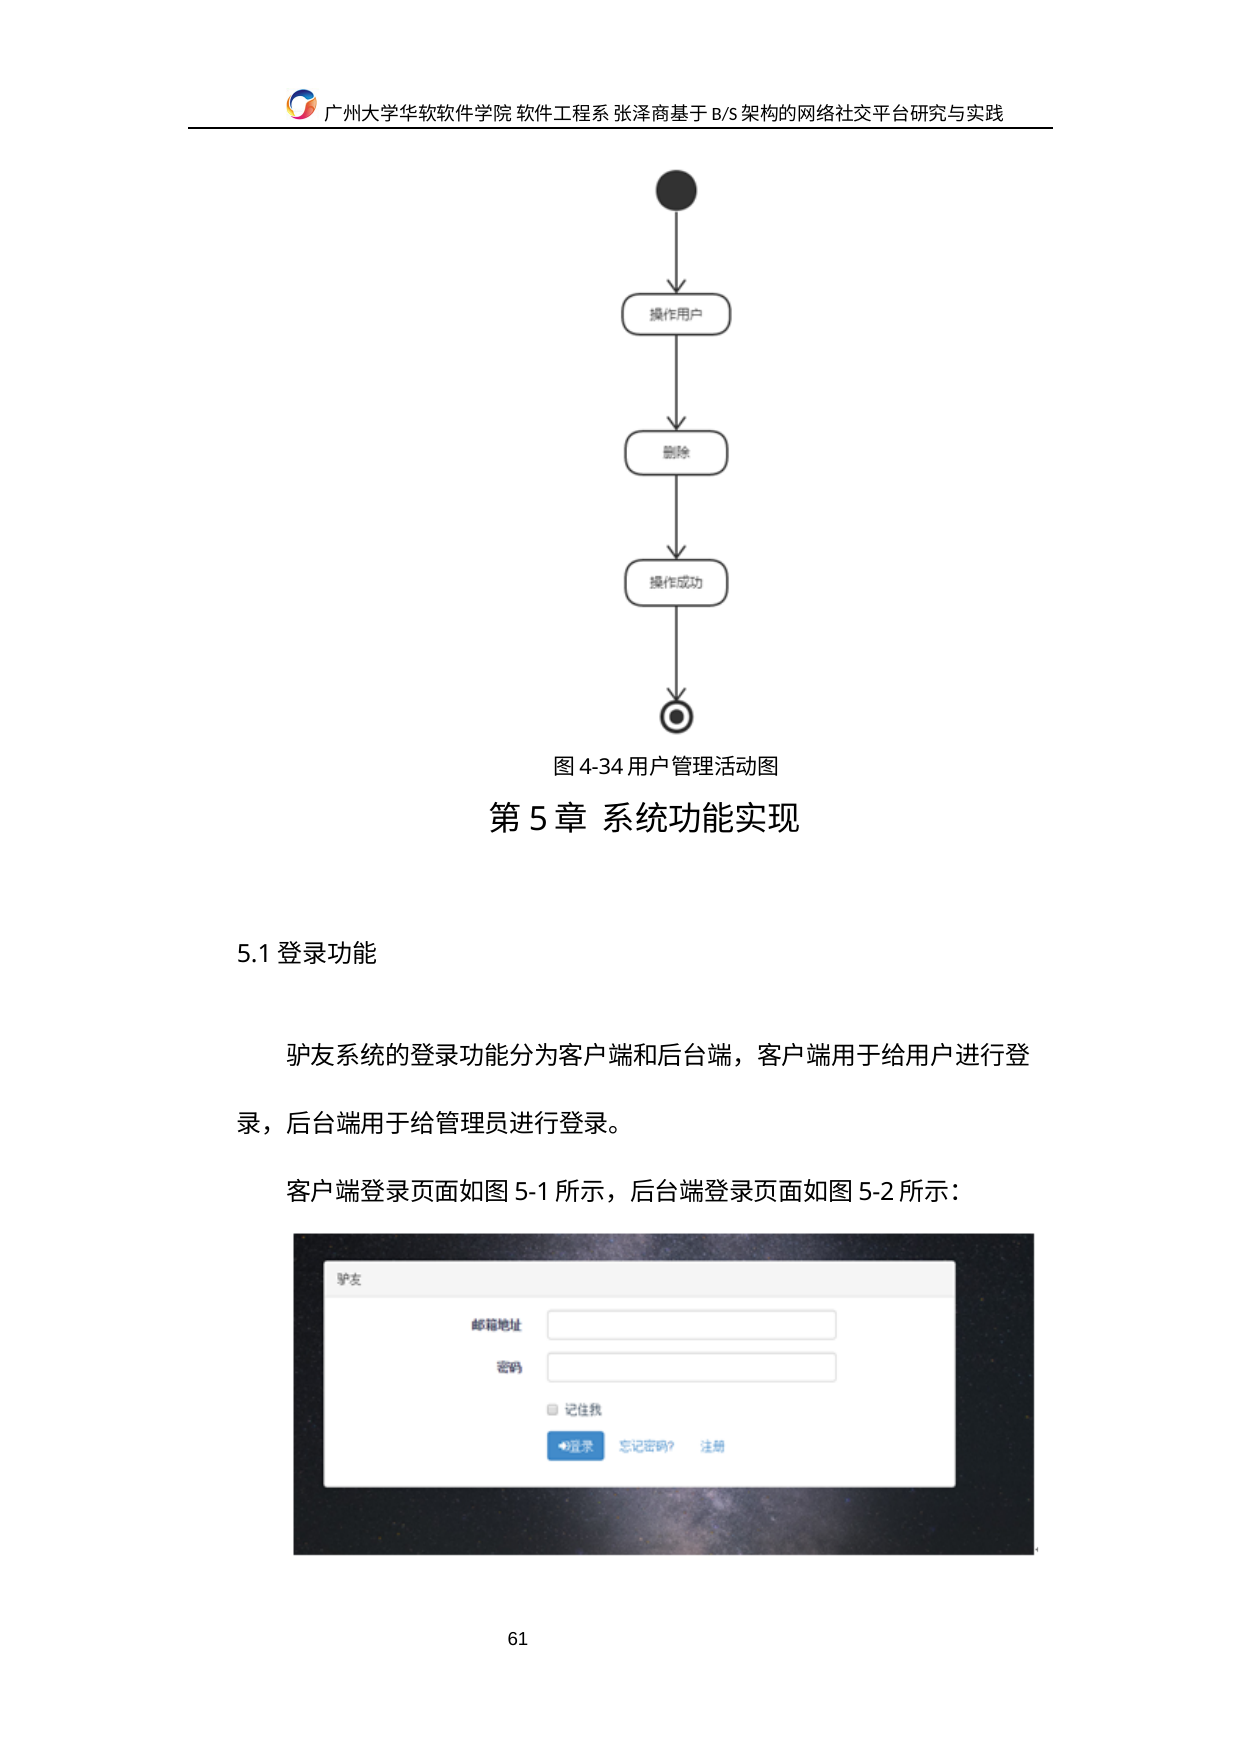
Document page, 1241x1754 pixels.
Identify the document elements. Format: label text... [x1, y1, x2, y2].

text 5.1 登录功能 [237, 918, 1053, 986]
text 图4-34用户管理活动图 [237, 748, 1053, 782]
text 第5章 系统功能实现 [237, 782, 1053, 850]
picture [286, 1227, 1039, 1560]
picture [532, 163, 807, 736]
text 驴友系统的登录功能分为客户端和后台端，客户端用于给用户进行登录，后台端用于给管理员进行登录。 [237, 1020, 1053, 1156]
text 客户端登录页面如图5-1所示，后台端登录页面如图5-2所示： [237, 1156, 1053, 1224]
picture [286, 88, 320, 120]
